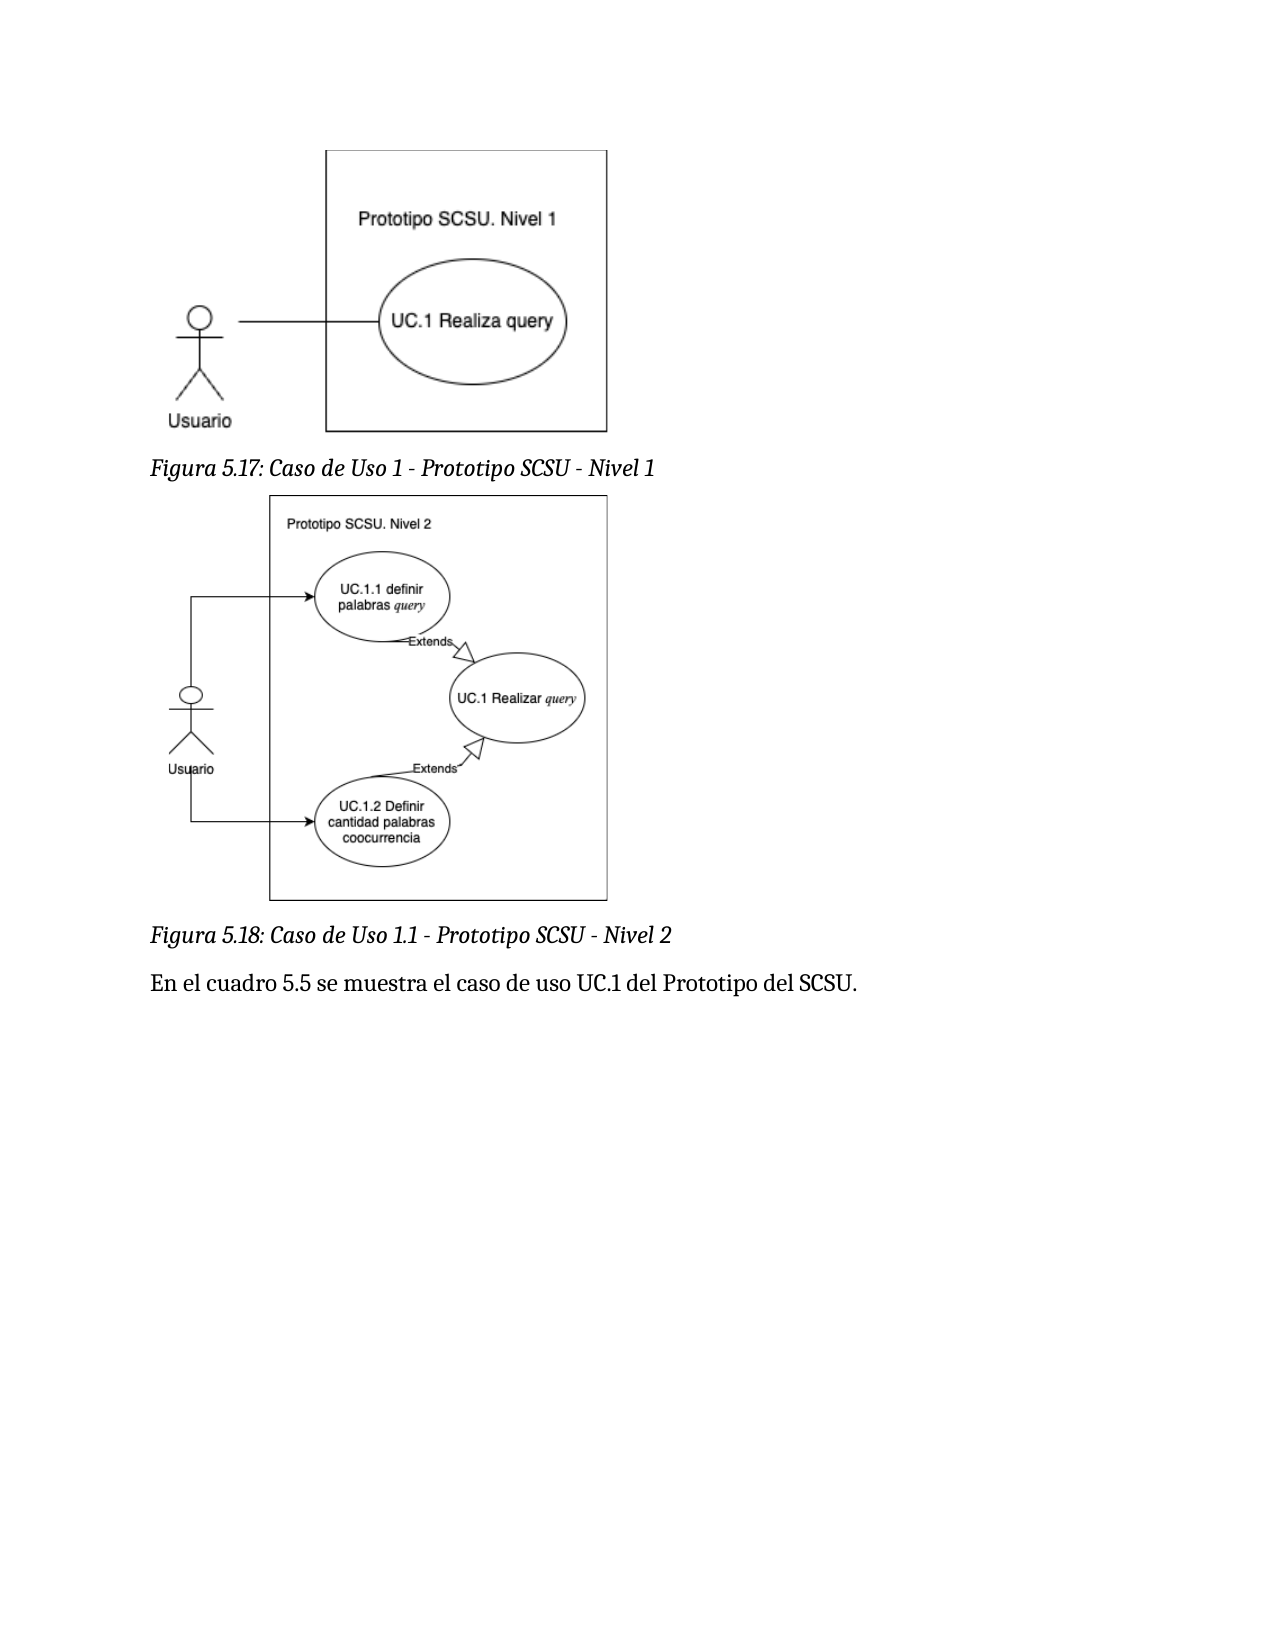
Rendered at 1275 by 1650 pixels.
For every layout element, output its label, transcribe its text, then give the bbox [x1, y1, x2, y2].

text En el cuadro 5.5 se muestra el caso de uso UC.1 del Prototipo del SCSU. [150, 969, 1125, 997]
text Figura 5.17: Caso de Uso 1 - Prototipo SCSU - Nivel 1 [150, 454, 1125, 483]
picture [168, 495, 608, 901]
text Figura 5.18: Caso de Uso 1.1 - Prototipo SCSU - Nivel 2 [150, 921, 1125, 950]
picture [168, 150, 608, 434]
